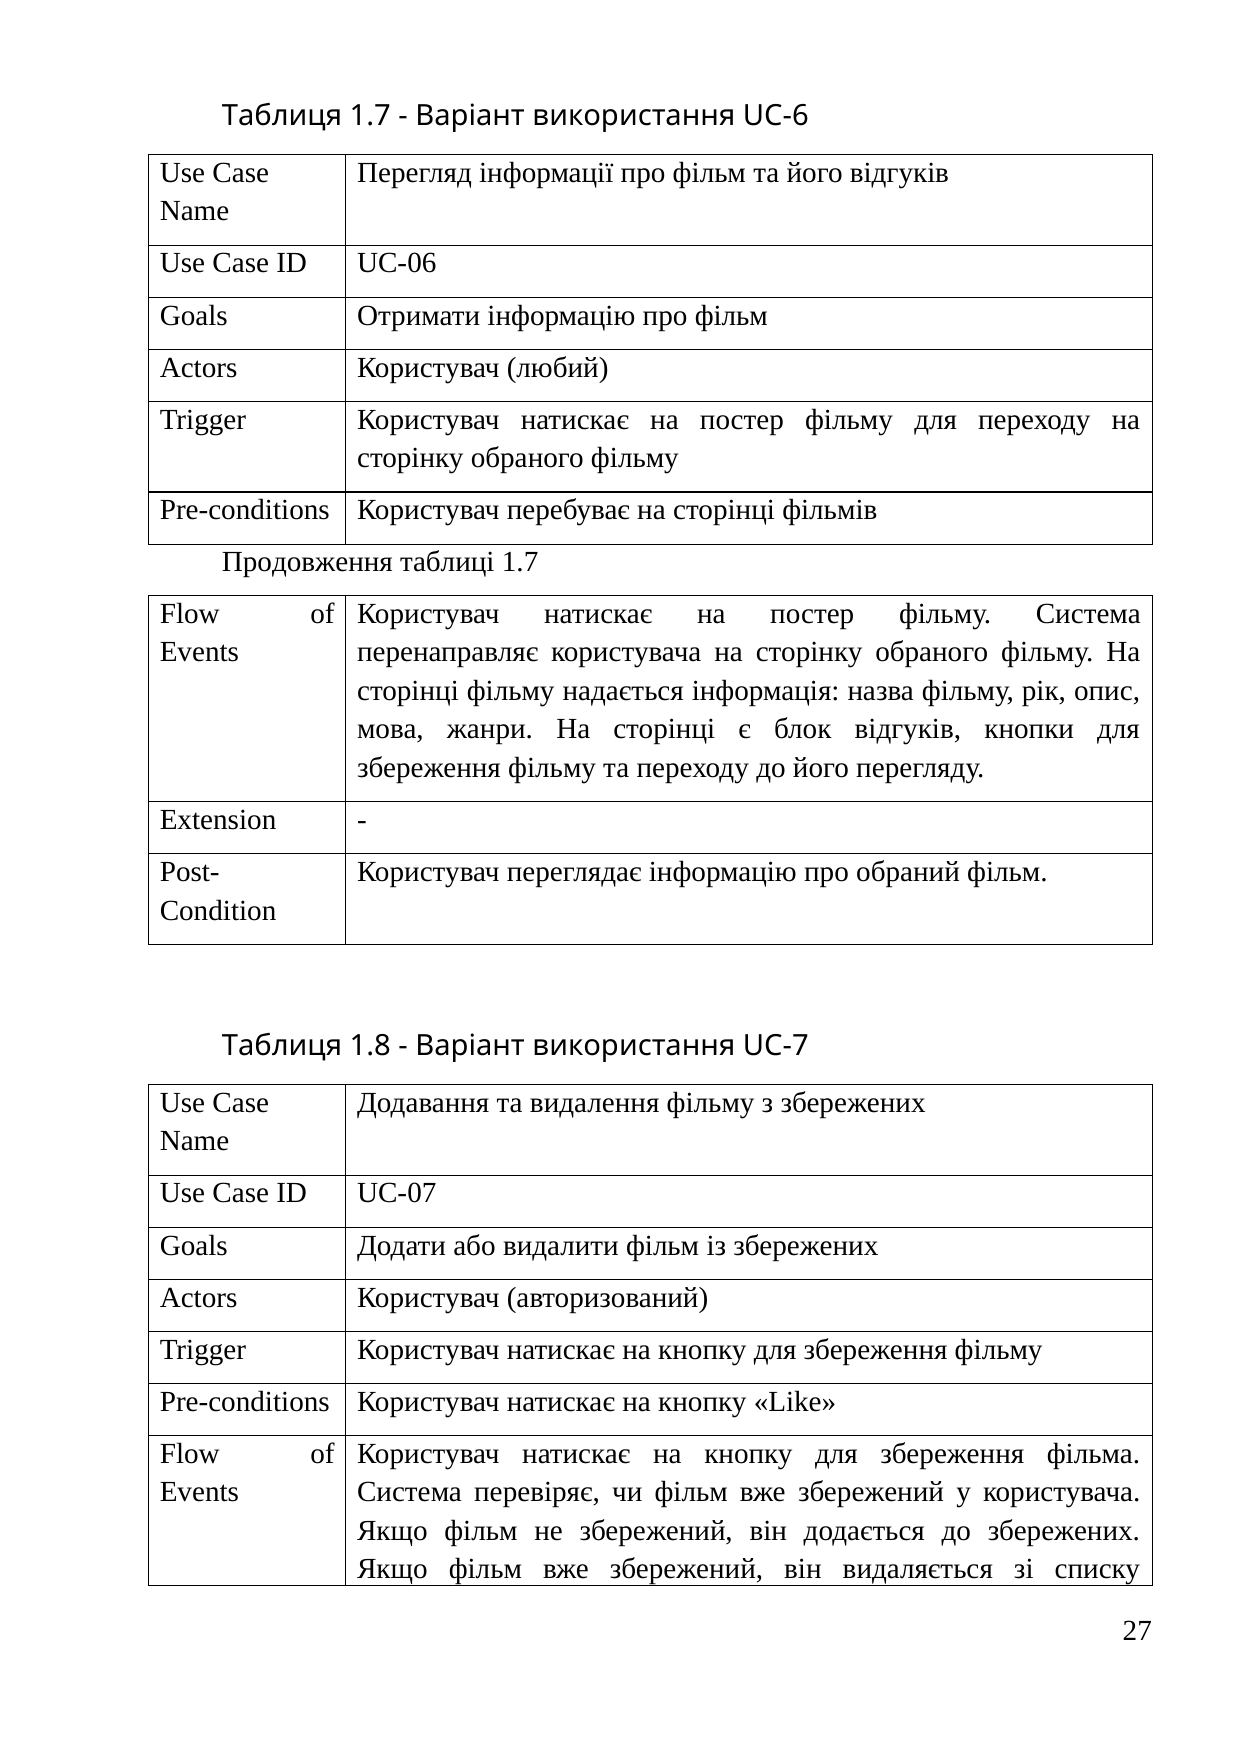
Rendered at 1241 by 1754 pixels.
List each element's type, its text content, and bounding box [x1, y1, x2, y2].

table_header Flow of Events [149, 596, 345, 801]
table_cell Користувач натискає на кнопку для збереження фільму [346, 1332, 1152, 1383]
table_cell UC-07 [346, 1176, 1152, 1227]
table_header Перегляд інформації про фільм та його відгуків [346, 155, 1152, 244]
text Таблиця 1.8 - Варіант використання UC-7 [148, 1024, 1152, 1064]
table_cell Goals [149, 1228, 345, 1279]
table_header Use Case Name [149, 155, 345, 244]
table_cell Use Case ID [149, 246, 345, 297]
table_cell UC-06 [346, 246, 1152, 297]
table_cell Trigger [149, 402, 345, 491]
table_cell Користувач (любий) [346, 350, 1152, 401]
table_header Use Case Name [149, 1085, 345, 1174]
table_cell Pre-conditions [149, 1384, 345, 1435]
table_cell Use Case ID [149, 1176, 345, 1227]
table_cell - [346, 802, 1152, 853]
table_cell Користувач натискає на кнопку «Like» [346, 1384, 1152, 1435]
table_cell Pre-conditions [149, 493, 345, 543]
table_cell Actors [149, 350, 345, 401]
table_cell Користувач (авторизований) [346, 1280, 1152, 1331]
table_header Додавання та видалення фільму з збережених [346, 1085, 1152, 1174]
table_cell Додати або видалити фільм із збережених [346, 1228, 1152, 1279]
table_cell Trigger [149, 1332, 345, 1383]
table_cell Goals [149, 298, 345, 349]
table_header Користувач натискає на постер фільму. Система перенаправляє користувача на сторінку обраного фільму. На сторінці фільму надається інформація: назва фільму, рік, опис, мова, жанри. На сторінці є блок відгуків, кнопки для збереження фільму та переходу до його перегляду. [346, 596, 1152, 801]
text Таблиця 1.7 - Варіант використання UC-6 [148, 94, 1152, 134]
table_cell Actors [149, 1280, 345, 1331]
text Продовження таблиці 1.7 [148, 545, 1152, 578]
table_cell Отримати інформацію про фільм [346, 298, 1152, 349]
table_cell Користувач натискає на постер фільму для переходу на сторінку обраного фільму [346, 402, 1152, 491]
table_cell Extension [149, 802, 345, 853]
table_cell Користувач перебуває на сторінці фільмів [346, 493, 1152, 543]
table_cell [346, 1436, 1152, 1585]
table_cell Flow of Events [149, 1436, 345, 1585]
table_cell Post-Condition [149, 854, 345, 944]
table_cell Користувач переглядає інформацію про обраний фільм. [346, 854, 1152, 944]
